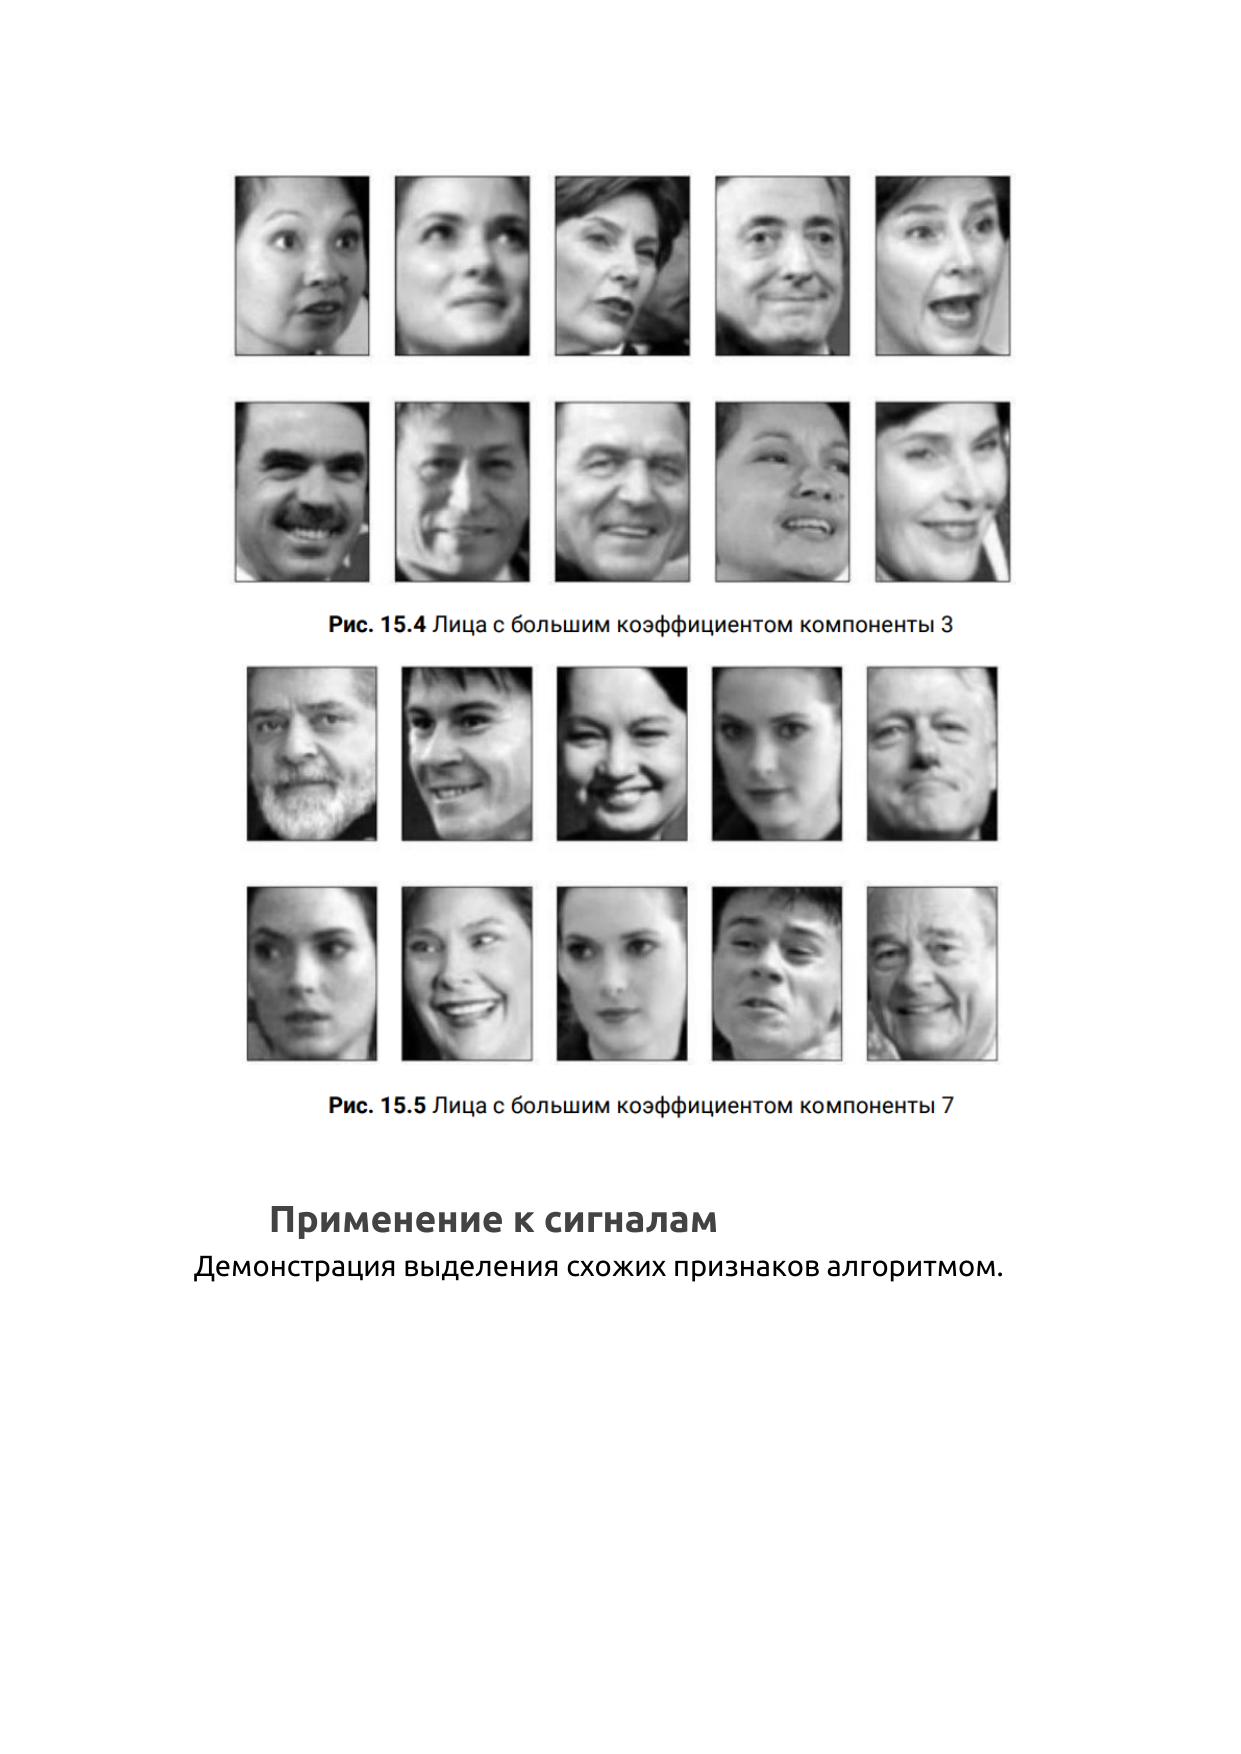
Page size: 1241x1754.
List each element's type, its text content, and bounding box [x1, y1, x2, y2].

text Демонстрация выделения схожих признаков алгоритмом. [150, 1248, 1090, 1282]
subtitle Применение к сигналам [225, 1197, 1090, 1240]
picture [193, 150, 1134, 1159]
